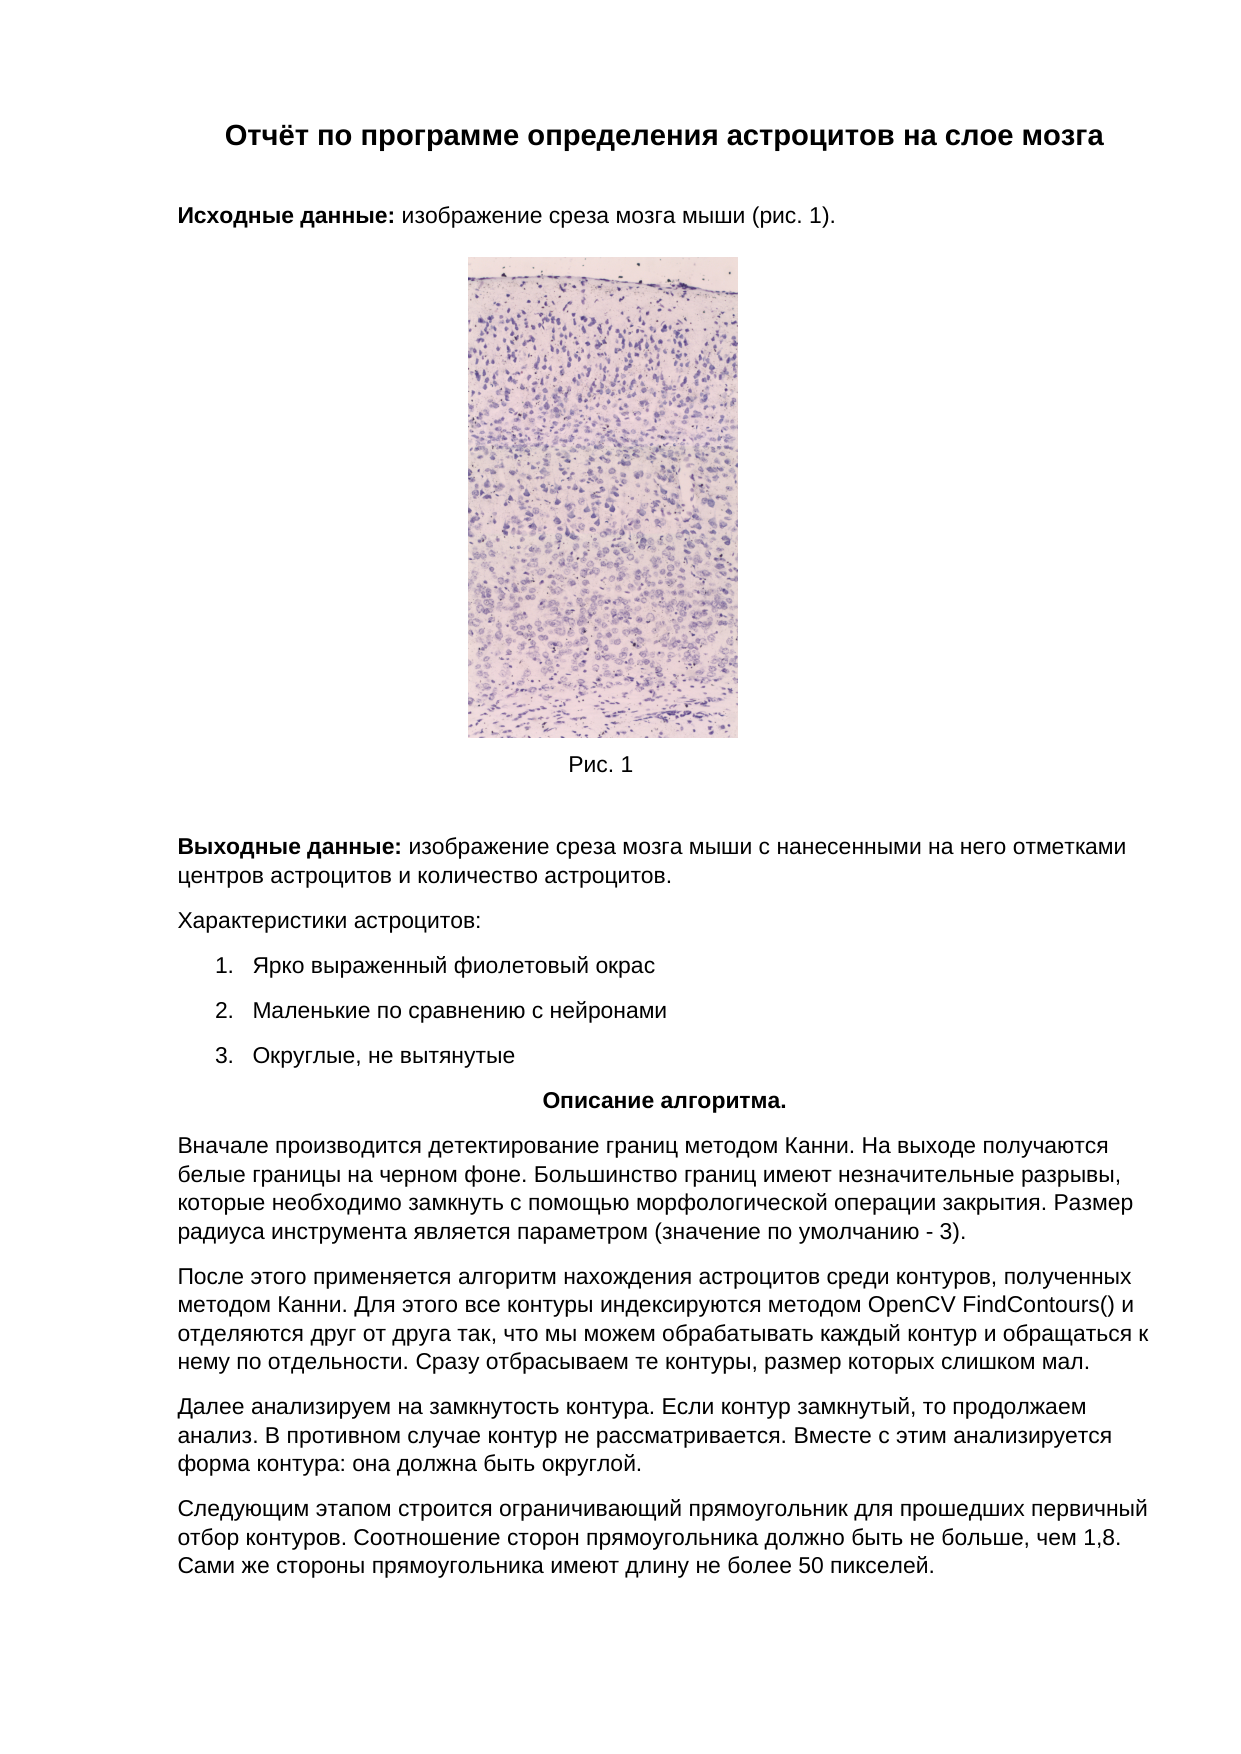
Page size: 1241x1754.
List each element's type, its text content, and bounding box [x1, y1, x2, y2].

text После этого применяется алгоритм нахождения астроцитов среди контуров, полученных методом Канни. Для этого все контуры индексируются методом OpenCV FindContours() и отделяются друг от друга так, что мы можем обрабатывать каждый контур и обращаться к нему по отдельности. Сразу отбрасываем те контуры, размер которых слишком мал. [177, 1263, 1152, 1374]
picture [468, 257, 738, 738]
text Описание алгоритма. [177, 1087, 1152, 1114]
text Выходные данные: изображение среза мозга мыши с нанесенными на него отметками центров астроцитов и количество астроцитов. [177, 833, 1152, 888]
list Округлые, не вытянутые [215, 1042, 1152, 1068]
text Отчёт по программе определения астроцитов на слое мозга [177, 118, 1152, 152]
list Маленькие по сравнению с нейронами [215, 997, 1152, 1023]
text Исходные данные: изображение среза мозга мыши (рис. 1). [177, 202, 1152, 228]
text Далее анализируем на замкнутость контура. Если контур замкнутый, то продолжаем анализ. В противном случае контур не рассматривается. Вместе с этим анализируется форма контура: она должна быть округлой. [177, 1393, 1152, 1476]
text Следующим этапом строится ограничивающий прямоугольник для прошедших первичный отбор контуров. Соотношение сторон прямоугольника должно быть не больше, чем 1,8. Сами же стороны прямоугольника имеют длину не более 50 пикселей. [177, 1495, 1152, 1578]
list Ярко выраженный фиолетовый окрас [215, 952, 1152, 978]
text Вначале производится детектирование границ методом Канни. На выходе получаются белые границы на черном фоне. Большинство границ имеют незначительные разрывы, которые необходимо замкнуть с помощью морфологической операции закрытия. Размер радиуса инструмента является параметром (значение по умолчанию - 3). [177, 1132, 1152, 1244]
text Характеристики астроцитов: [177, 907, 1152, 933]
